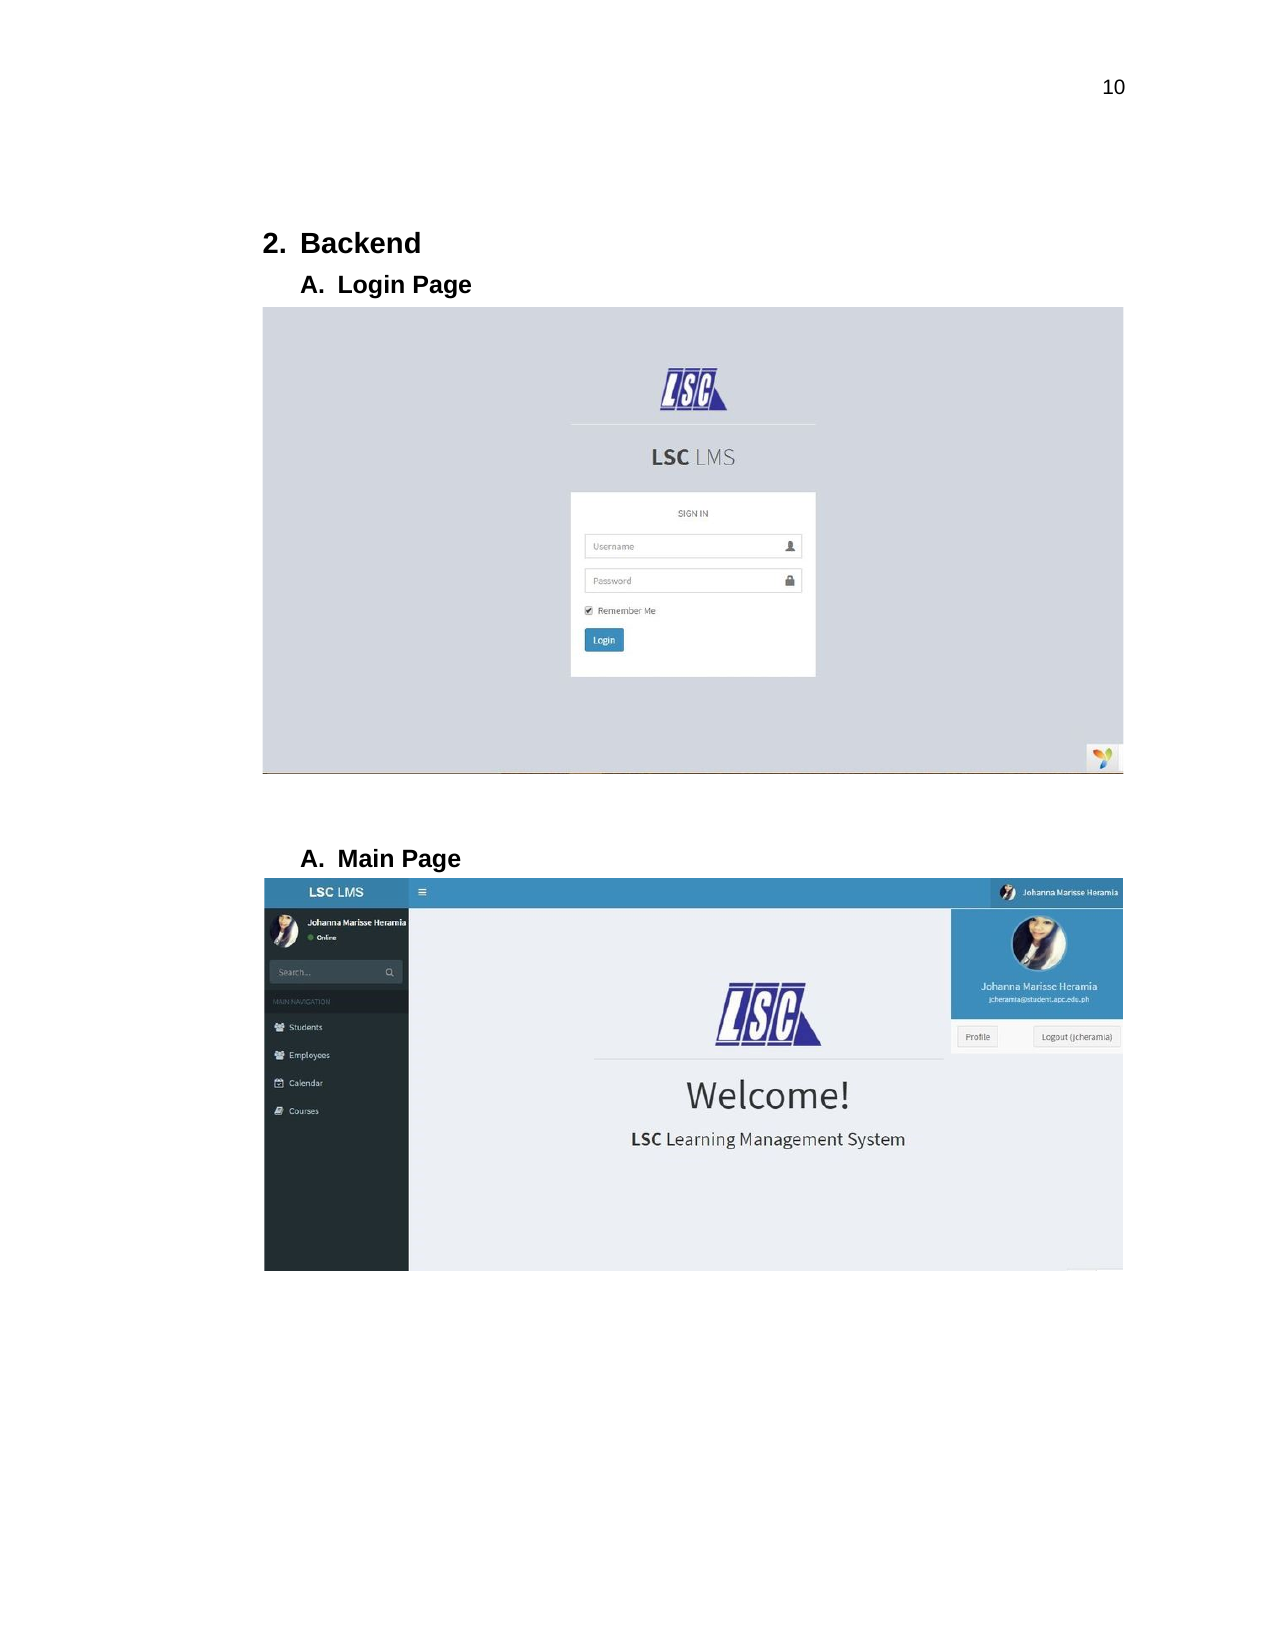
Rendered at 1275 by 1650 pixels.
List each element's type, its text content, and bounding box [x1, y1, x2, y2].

subtitle Backend [262, 226, 1125, 259]
subtitle Main Page [300, 844, 1125, 873]
picture [262, 307, 1124, 774]
subtitle Login Page [300, 264, 1125, 299]
picture [263, 878, 1122, 1270]
